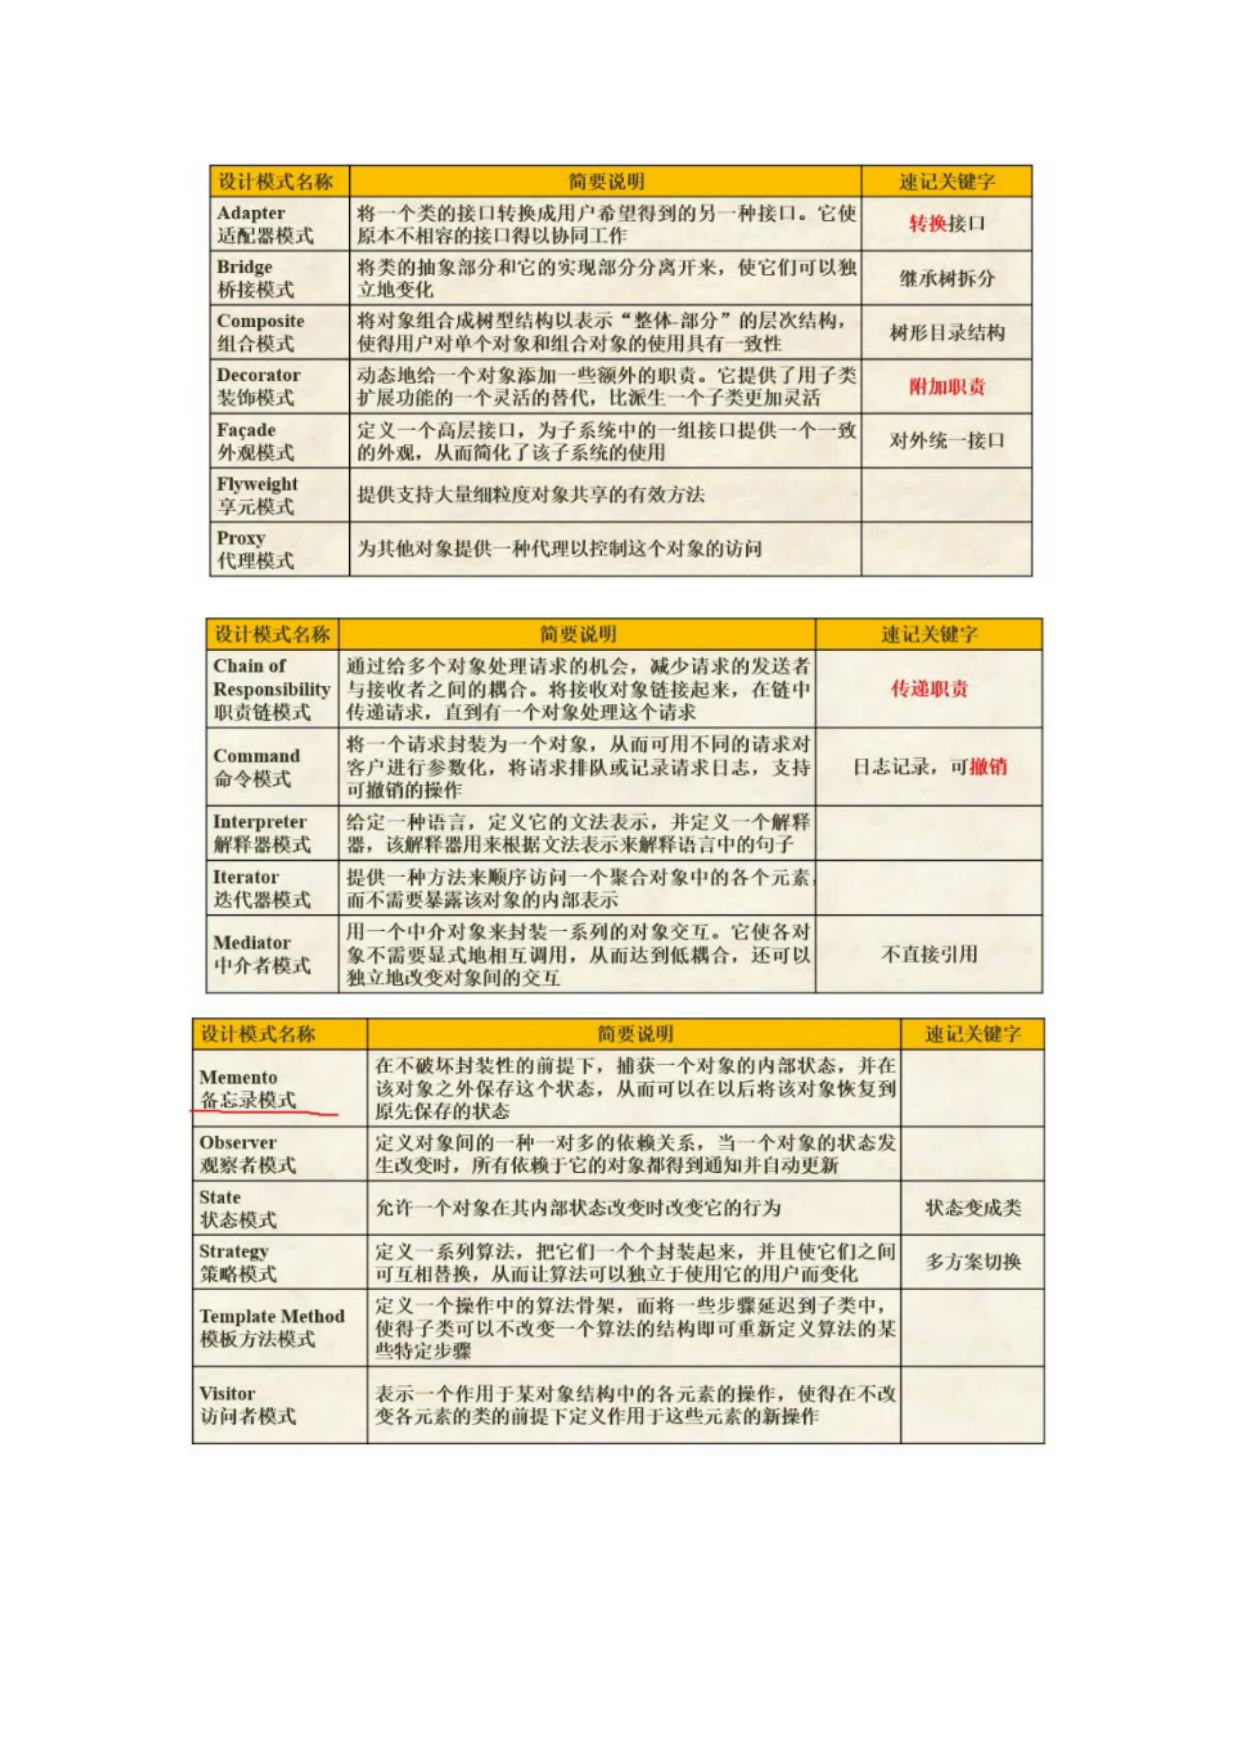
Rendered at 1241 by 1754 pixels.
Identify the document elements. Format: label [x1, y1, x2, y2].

picture [187, 617, 1052, 1004]
picture [187, 1007, 1053, 1456]
picture [187, 162, 1052, 586]
